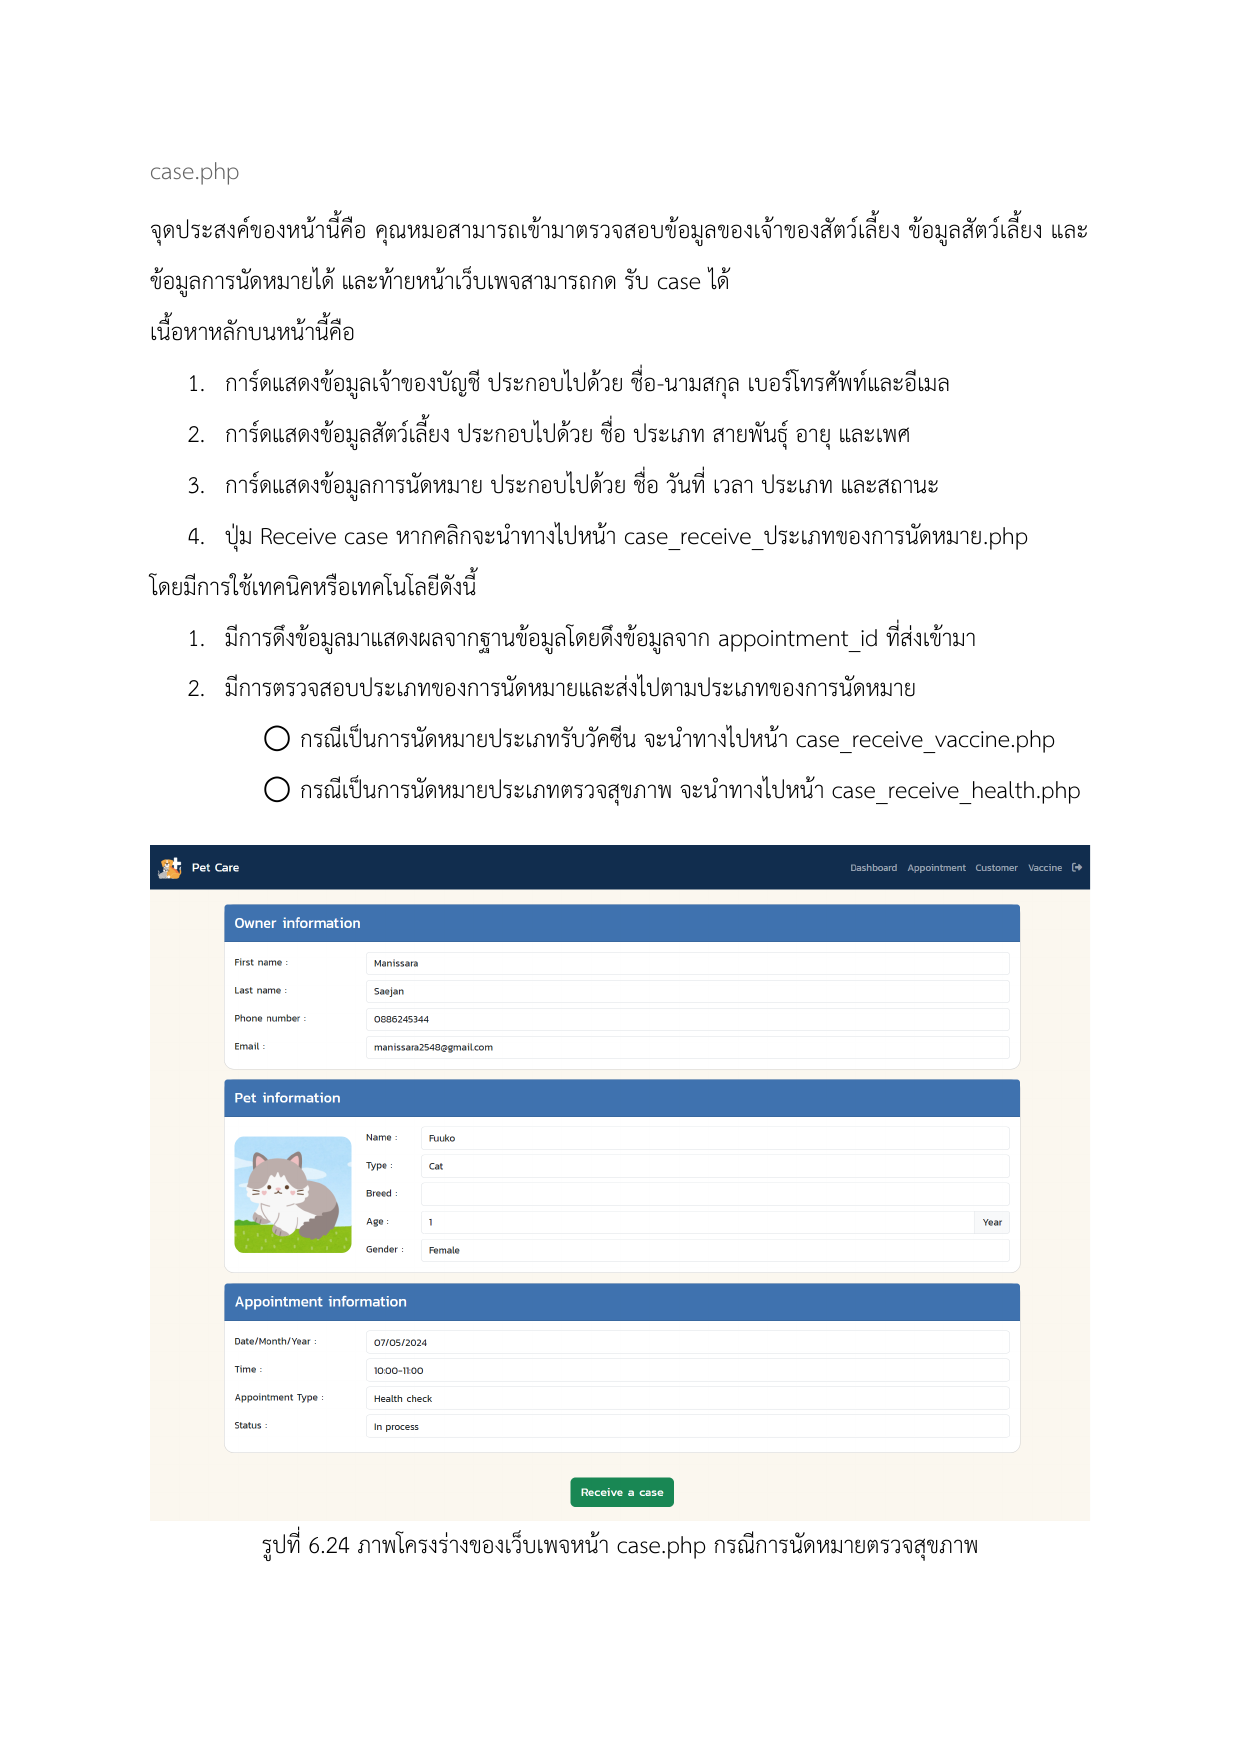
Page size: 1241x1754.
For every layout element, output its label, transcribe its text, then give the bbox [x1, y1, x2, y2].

text รูปที่ 6.24 ภาพโครงร่างของเว็บเพจหน้า case.php กรณีการนัดหมายตรวจสุขภาพ [150, 1524, 1090, 1569]
list มีการดึงข้อมูลมาแสดงผลจากฐานข้อมูลโดยดึงข้อมูลจาก appointment_id ที่ส่งเข้ามา [187, 617, 1090, 661]
list การ์ดแสดงข้อมูลสัตว์เลี้ยง ประกอบไปด้วย ชื่อ ประเภท สายพันธุ์ อายุ และเพศ [187, 413, 1090, 457]
list การ์ดแสดงข้อมูลเจ้าของบัญชี ประกอบไปด้วย ชื่อ-นามสกุล เบอร์โทรศัพท์และอีเมล [187, 362, 1090, 406]
list มีการตรวจสอบประเภทของการนัดหมายและส่งไปตามประเภทของการนัดหมาย [187, 668, 1090, 712]
list การ์ดแสดงข้อมูลการนัดหมาย ประกอบไปด้วย ชื่อ วันที่ เวลา ประเภท และสถานะ [187, 464, 1090, 508]
text โดยมีการใช้เทคนิคหรือเทคโนโลยีดังนี้ [150, 566, 1090, 610]
list กรณีเป็นการนัดหมายประเภทตรวจสุขภาพ จะนำทางไปหน้า case_receive_health.php [262, 769, 1090, 814]
list กรณีเป็นการนัดหมายประเภทรับวัคซีน จะนำทางไปหน้า case_receive_vaccine.php [262, 719, 1090, 763]
picture [150, 845, 1091, 1521]
text เนื้อหาหลักบนหน้านี้คือ [150, 311, 1090, 356]
text จุดประสงค์ของหน้านี้คือ คุณหมอสามารถเข้ามาตรวจสอบข้อมูลของเจ้าของสัตว์เลี้ยง ข้อมูลสัตว์เลี้ยง และข้อมูลการนัดหมายได้ และท้ายหน้าเว็บเพจสามารถกด รับ case ได้ [150, 209, 1090, 304]
subtitle case.php [150, 150, 1090, 194]
list ปุ่ม Receive case หากคลิกจะนำทางไปหน้า case_receive_ประเภทของการนัดหมาย.php [187, 515, 1090, 559]
